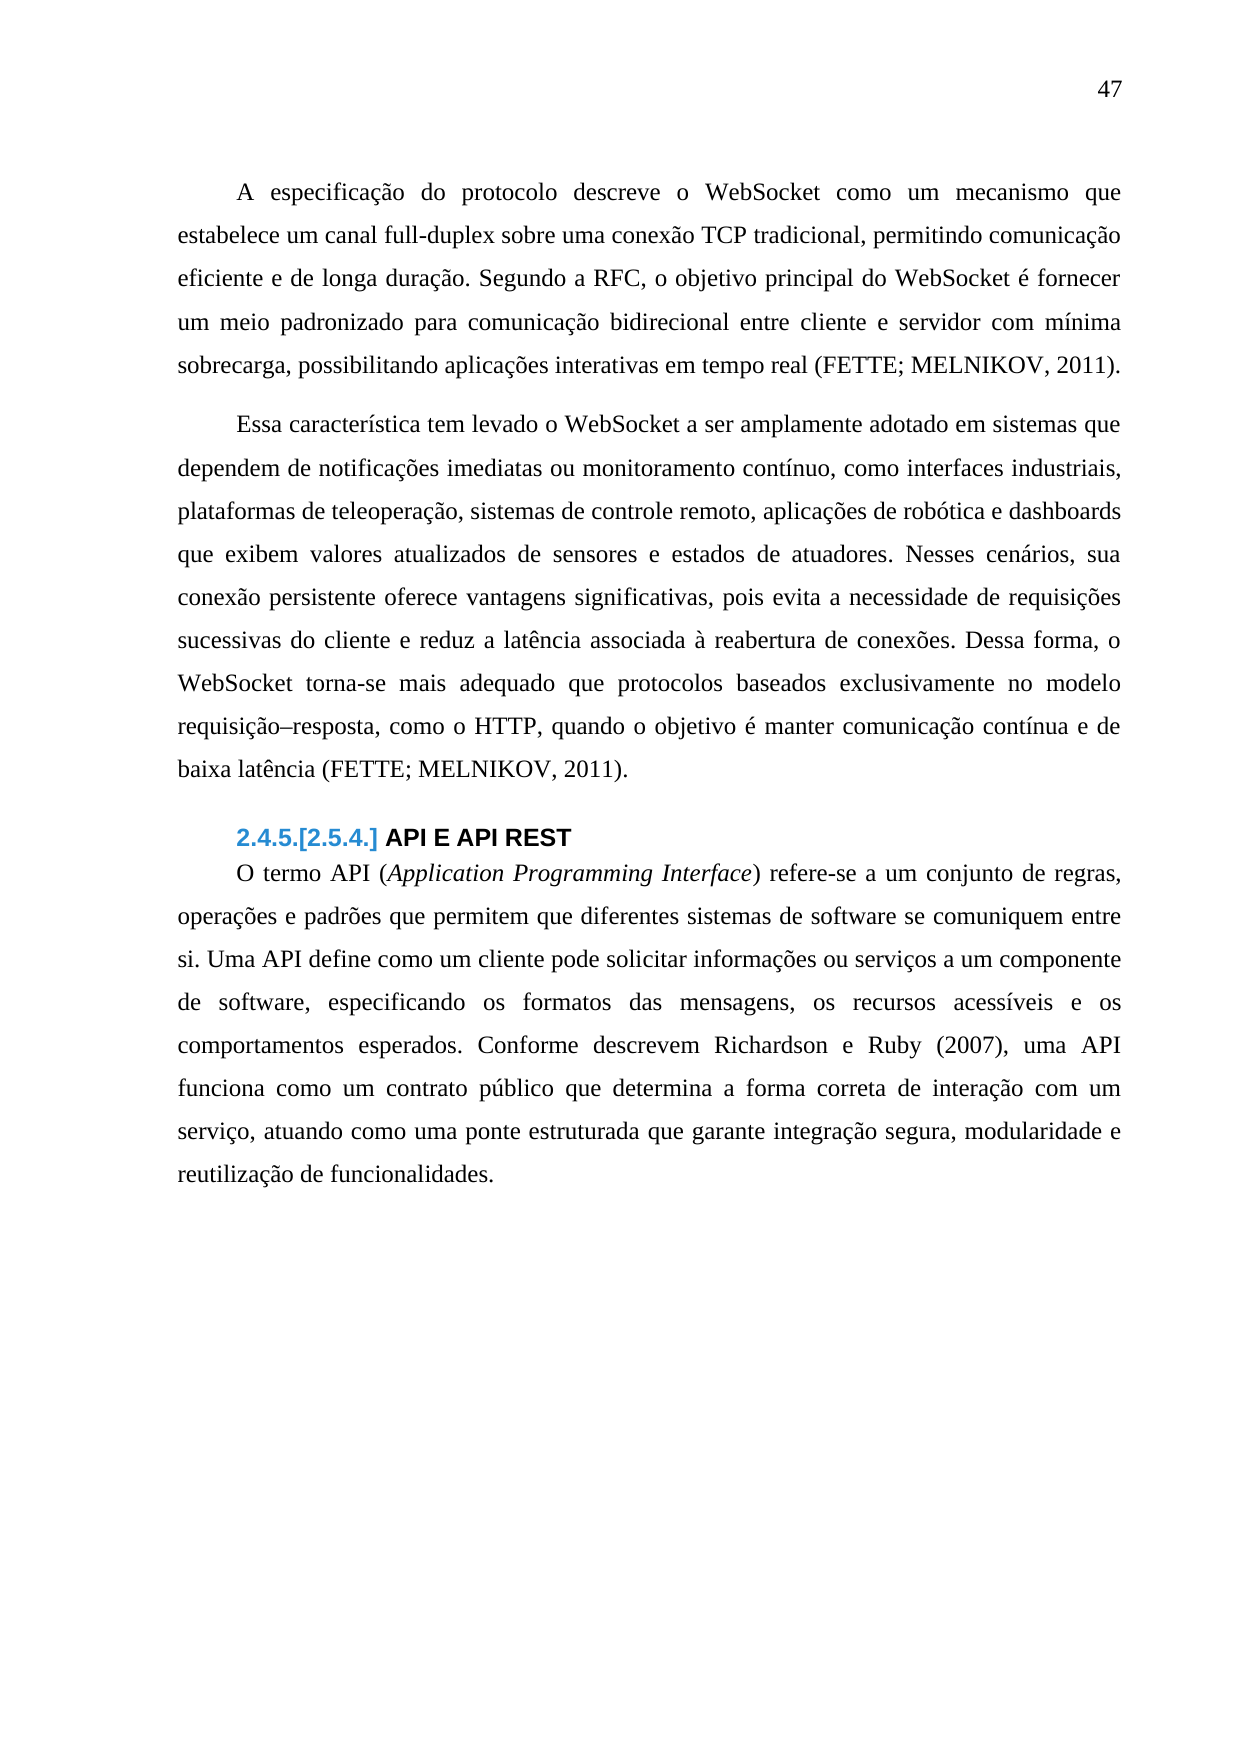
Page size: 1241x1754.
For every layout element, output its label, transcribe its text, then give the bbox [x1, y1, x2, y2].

text Essa característica tem levado o WebSocket a ser amplamente adotado em sistemas que dependem de notificações imediatas ou monitoramento contínuo, como interfaces industriais, plataformas de teleoperação, sistemas de controle remoto, aplicações de robótica e dashboards que exibem valores atualizados de sensores e estados de atuadores. Nesses cenários, sua conexão persistente oferece vantagens significativas, pois evita a necessidade de requisições sucessivas do cliente e reduz a latência associada à reabertura de conexões. Dessa forma, o WebSocket torna-se mais adequado que protocolos baseados exclusivamente no modelo requisição–resposta, como o HTTP, quando o objetivo é manter comunicação contínua e de baixa latência (FETTE; MELNIKOV, 2011). [177, 409, 1122, 783]
text O termo API (Application Programming Interface) refere-se a um conjunto de regras, operações e padrões que permitem que diferentes sistemas de software se comuniquem entre si. Uma API define como um cliente pode solicitar informações ou serviços a um componente de software, especificando os formatos das mensagens, os recursos acessíveis e os comportamentos esperados. Conforme descrevem Richardson e Ruby (2007), uma API funciona como um contrato público que determina a forma correta de interação com um serviço, atuando como uma ponte estruturada que garante integração segura, modularidade e reutilização de funcionalidades. [177, 858, 1122, 1188]
text A especificação do protocolo descreve o WebSocket como um mecanismo que estabelece um canal full-duplex sobre uma conexão TCP tradicional, permitindo comunicação eficiente e de longa duração. Segundo a RFC, o objetivo principal do WebSocket é fornecer um meio padronizado para comunicação bidirecional entre cliente e servidor com mínima sobrecarga, possibilitando aplicações interativas em tempo real (FETTE; MELNIKOV, 2011). [177, 177, 1122, 378]
text API e API REST [236, 823, 1122, 851]
